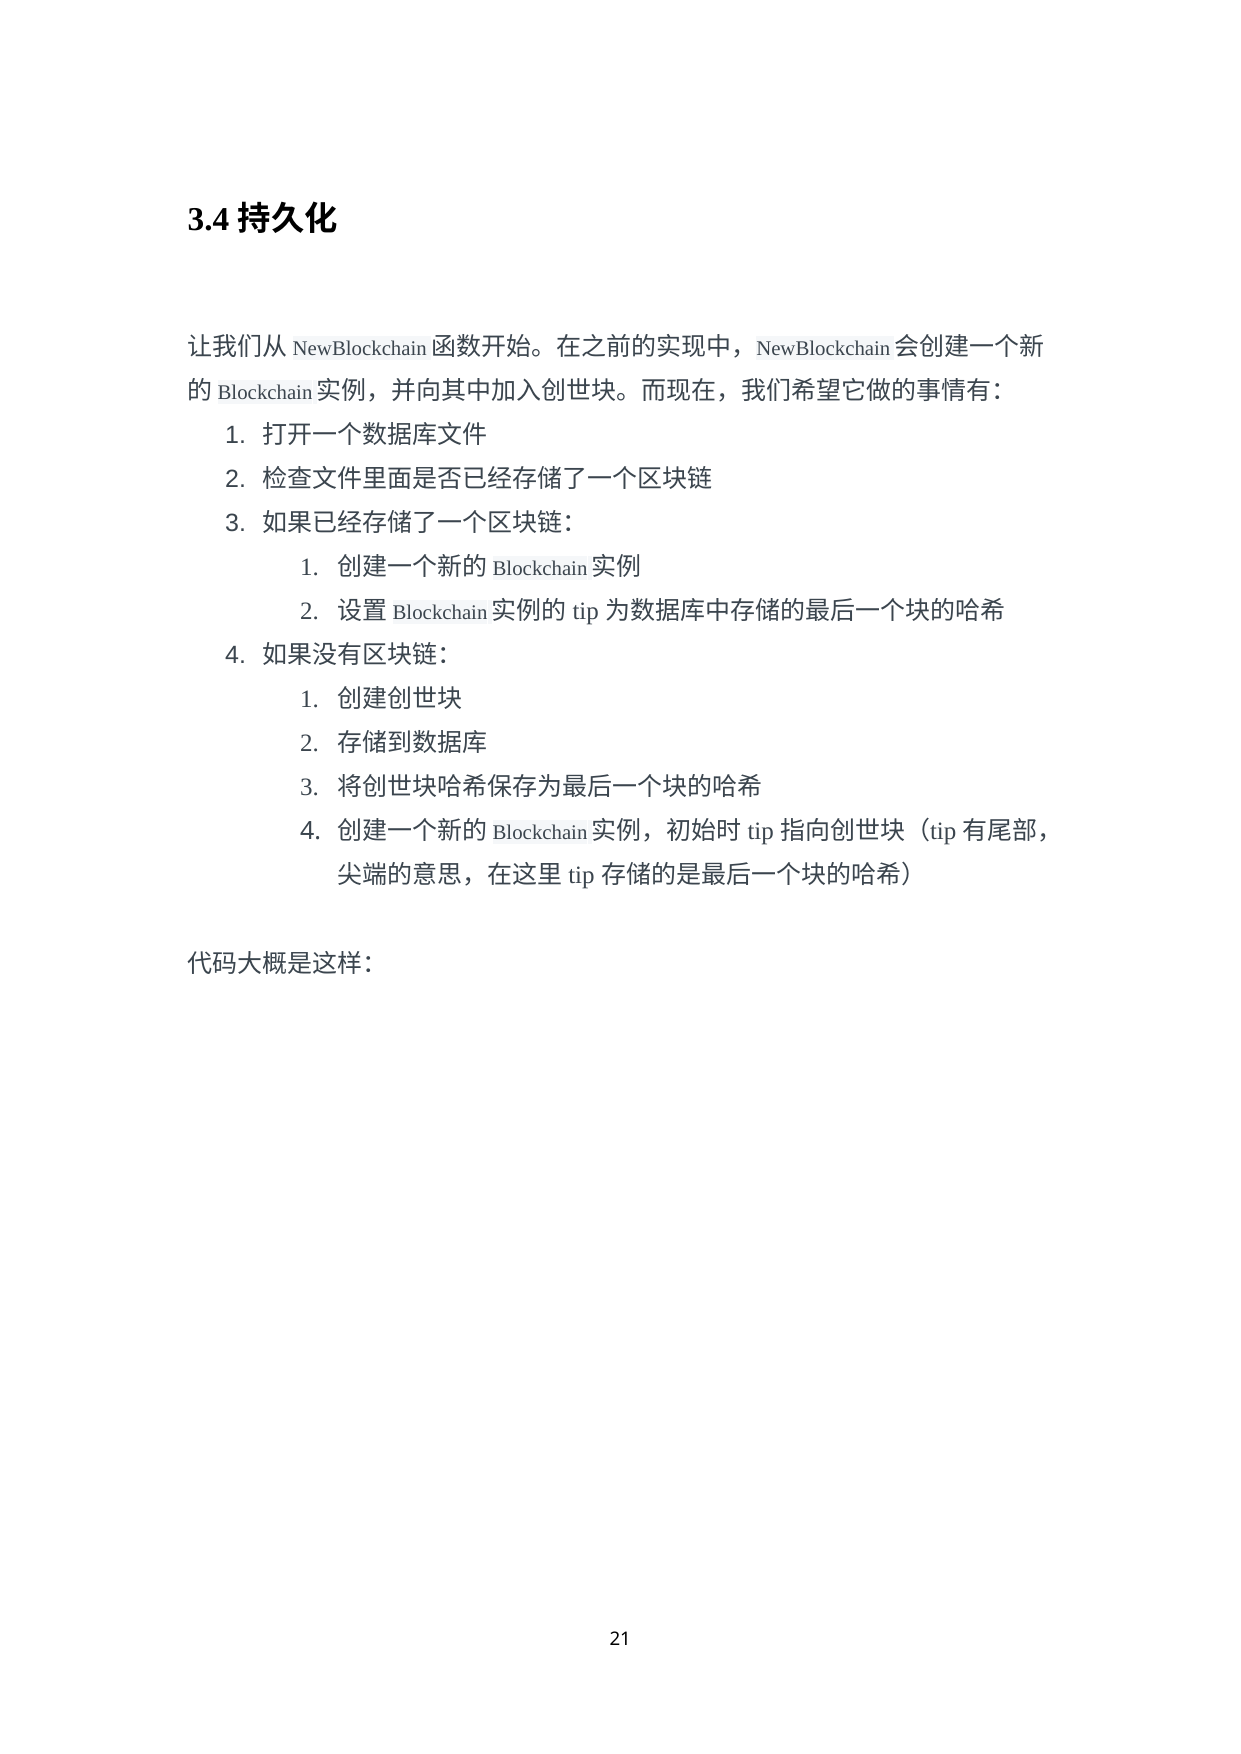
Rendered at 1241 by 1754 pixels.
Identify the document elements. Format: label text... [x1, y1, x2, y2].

subtitle 3.4 持久化 [187, 172, 1053, 260]
list 如果已经存储了一个区块链： [225, 498, 1053, 543]
list 设置Blockchain实例的 tip 为数据库中存储的最后一个块的哈希 [300, 587, 1053, 631]
list 将创世块哈希保存为最后一个块的哈希 [300, 763, 1053, 807]
list 打开一个数据库文件 [225, 410, 1053, 454]
list 创建一个新的Blockchain实例，初始时 tip 指向创世块（tip 有尾部，尖端的意思，在这里 tip 存储的是最后一个块的哈希） [300, 807, 1053, 895]
list 创建创世块 [300, 675, 1053, 719]
list 存储到数据库 [300, 719, 1053, 763]
text 让我们从NewBlockchain函数开始。在之前的实现中，NewBlockchain会创建一个新的Blockchain实例，并向其中加入创世块。而现在，我们希望它做的事情有： [187, 322, 1053, 410]
list 检查文件里面是否已经存储了一个区块链 [225, 454, 1053, 498]
text 代码大概是这样： [187, 939, 1053, 983]
list 如果没有区块链： [225, 631, 1053, 675]
list 创建一个新的Blockchain实例 [300, 543, 1053, 587]
